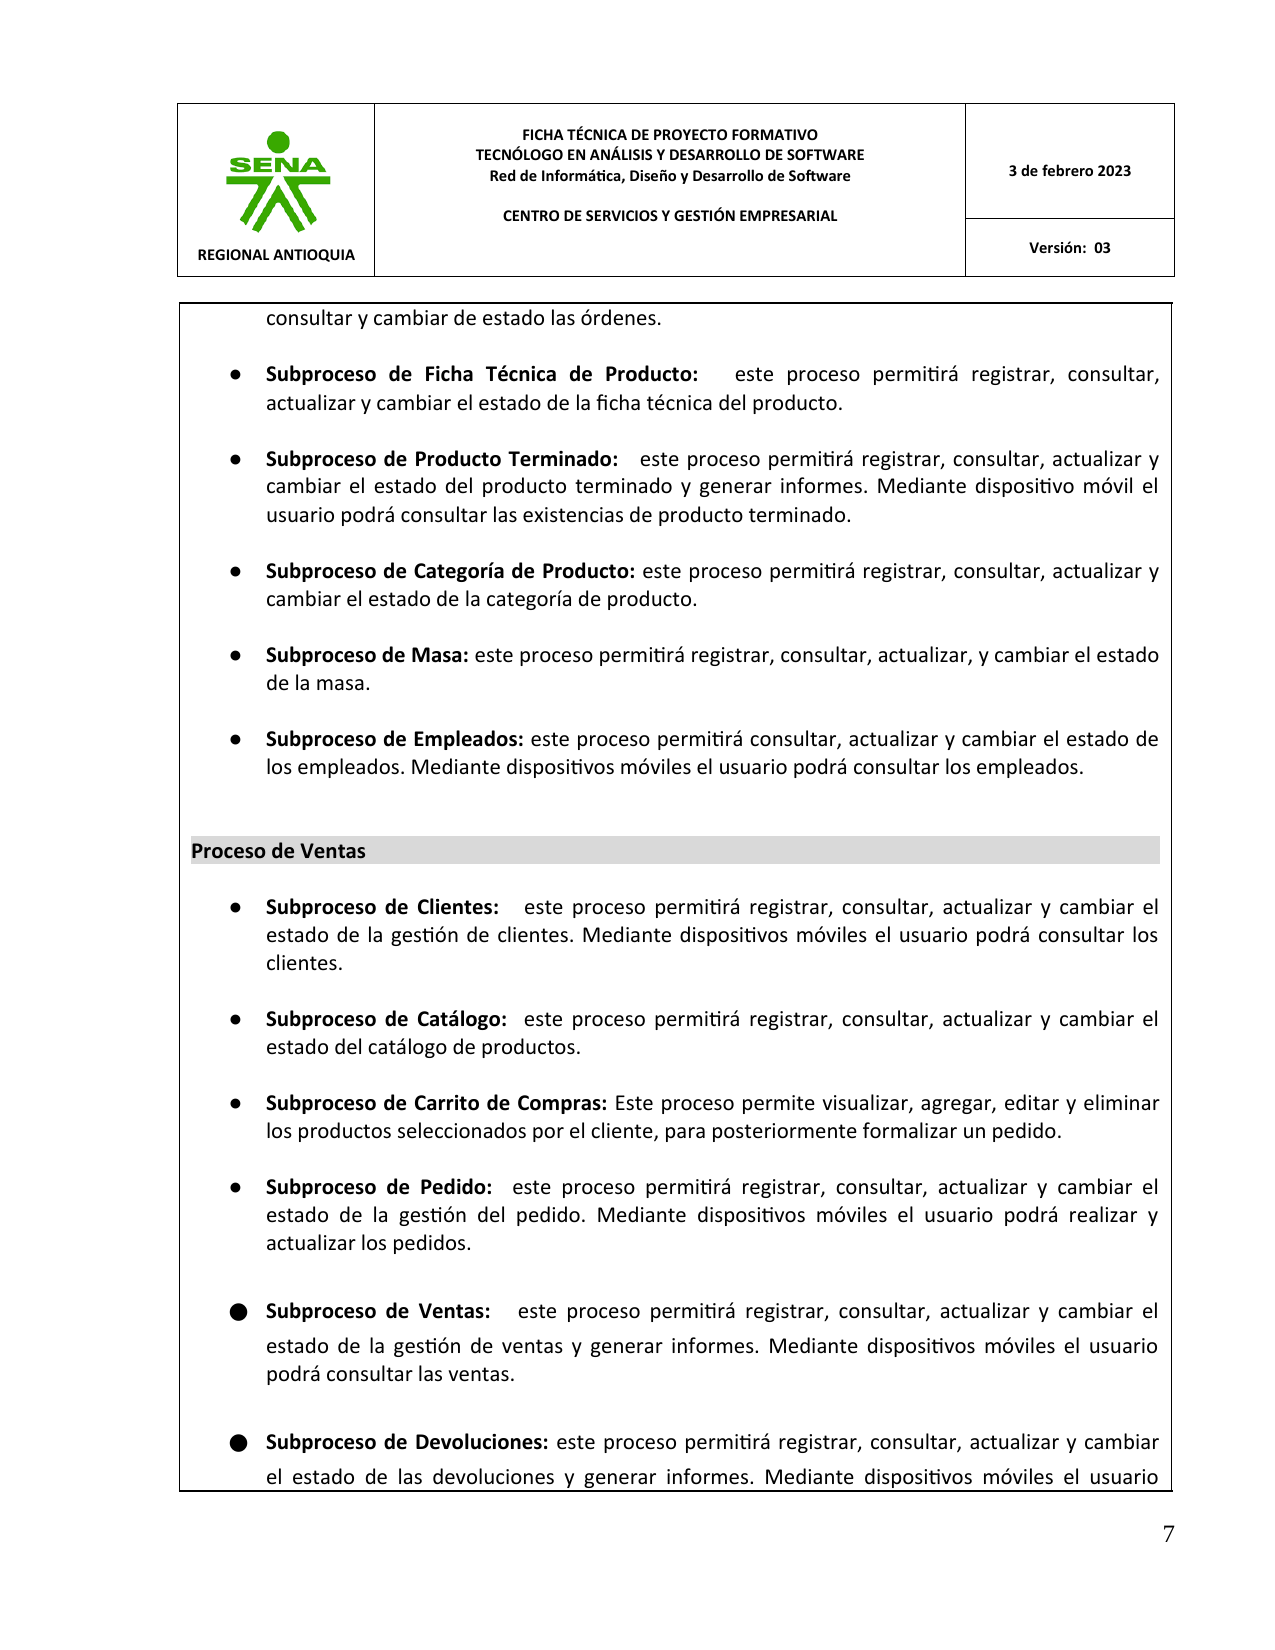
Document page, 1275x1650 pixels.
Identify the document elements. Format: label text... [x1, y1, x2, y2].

picture [215, 115, 338, 244]
